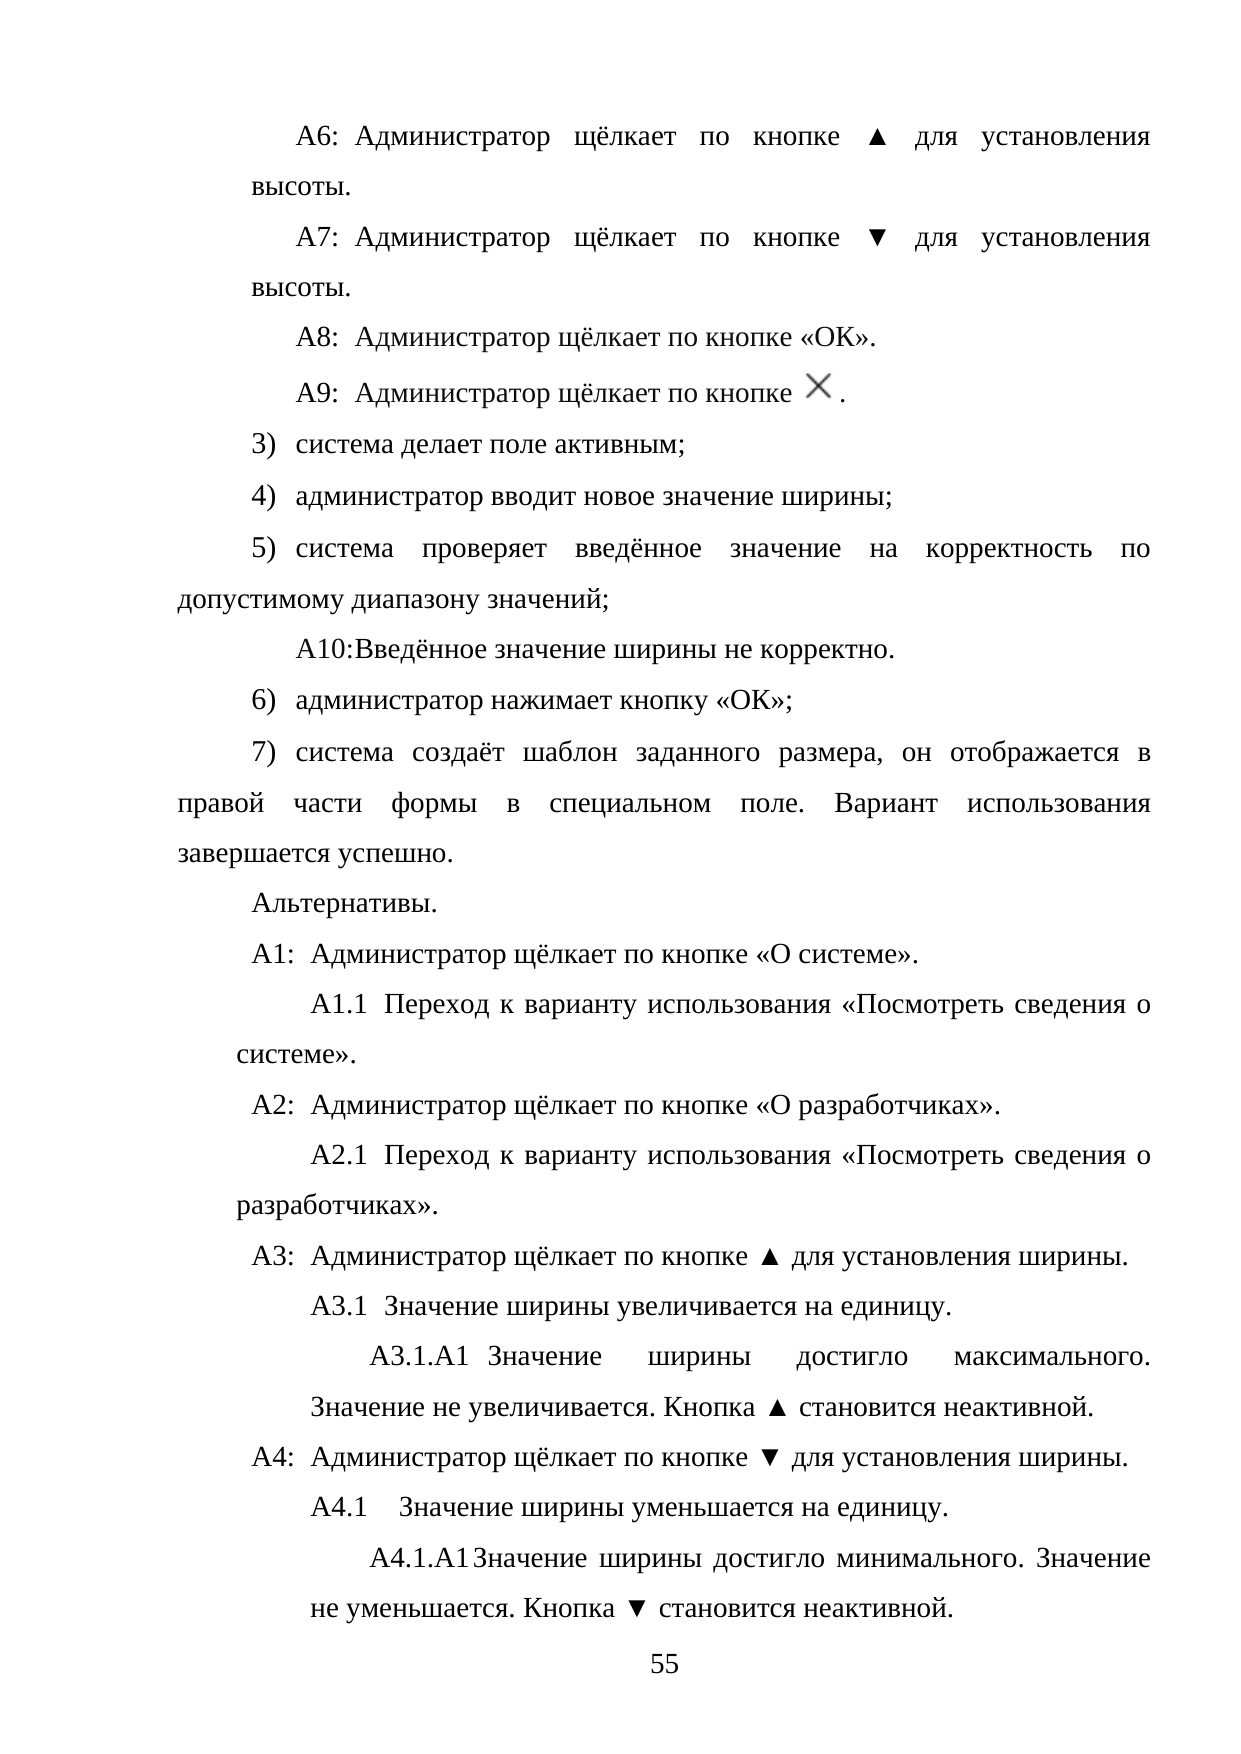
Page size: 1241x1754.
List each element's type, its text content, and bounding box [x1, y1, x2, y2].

list А3.1.А1 Значение ширины достигло максимального. Значение не увеличивается. Кнопка ▲ становится неактивной. [310, 1338, 1152, 1422]
text система проверяет введённое значение на корректность по допустимому диапазону значений; [177, 529, 1152, 614]
picture [800, 369, 839, 403]
list А1.1 Переход к варианту использования «Посмотреть сведения о системе». [236, 986, 1152, 1070]
list А3.1 Значение ширины увеличивается на единицу. [236, 1288, 1152, 1322]
list Администратор щёлкает по кнопке . [251, 370, 1152, 409]
list А4.1 Значение ширины уменьшается на единицу. [310, 1489, 1152, 1523]
text система делает поле активным; [177, 426, 1152, 460]
list Администратор щёлкает по кнопке ▼ для установления ширины. [251, 1439, 1152, 1473]
list Администратор щёлкает по кнопке ▼ для установления высоты. [251, 219, 1152, 303]
text администратор вводит новое значение ширины; [177, 477, 1152, 512]
text администратор нажимает кнопку «ОК»; [177, 682, 1152, 716]
text система создаёт шаблон заданного размера, он отображается в правой части формы в специальном поле. Вариант использования завершается успешно. [177, 733, 1152, 869]
list Администратор щёлкает по кнопке ▲ для установления ширины. [251, 1238, 1152, 1271]
list А2.1 Переход к варианту использования «Посмотреть сведения о разработчиках». [236, 1137, 1152, 1221]
list Администратор щёлкает по кнопке «О разработчиках». [251, 1087, 1152, 1120]
list Администратор щёлкает по кнопке «ОК». [251, 319, 1152, 353]
list А10: Введённое значение ширины не корректно. [295, 631, 1152, 665]
list Альтернативы. [251, 886, 1152, 919]
list А4.1.А1 Значение ширины достигло минимального. Значение не уменьшается. Кнопка ▼ становится неактивной. [310, 1540, 1152, 1623]
list Администратор щёлкает по кнопке «О системе». [251, 936, 1152, 969]
list Администратор щёлкает по кнопке ▲ для установления высоты. [251, 118, 1152, 202]
